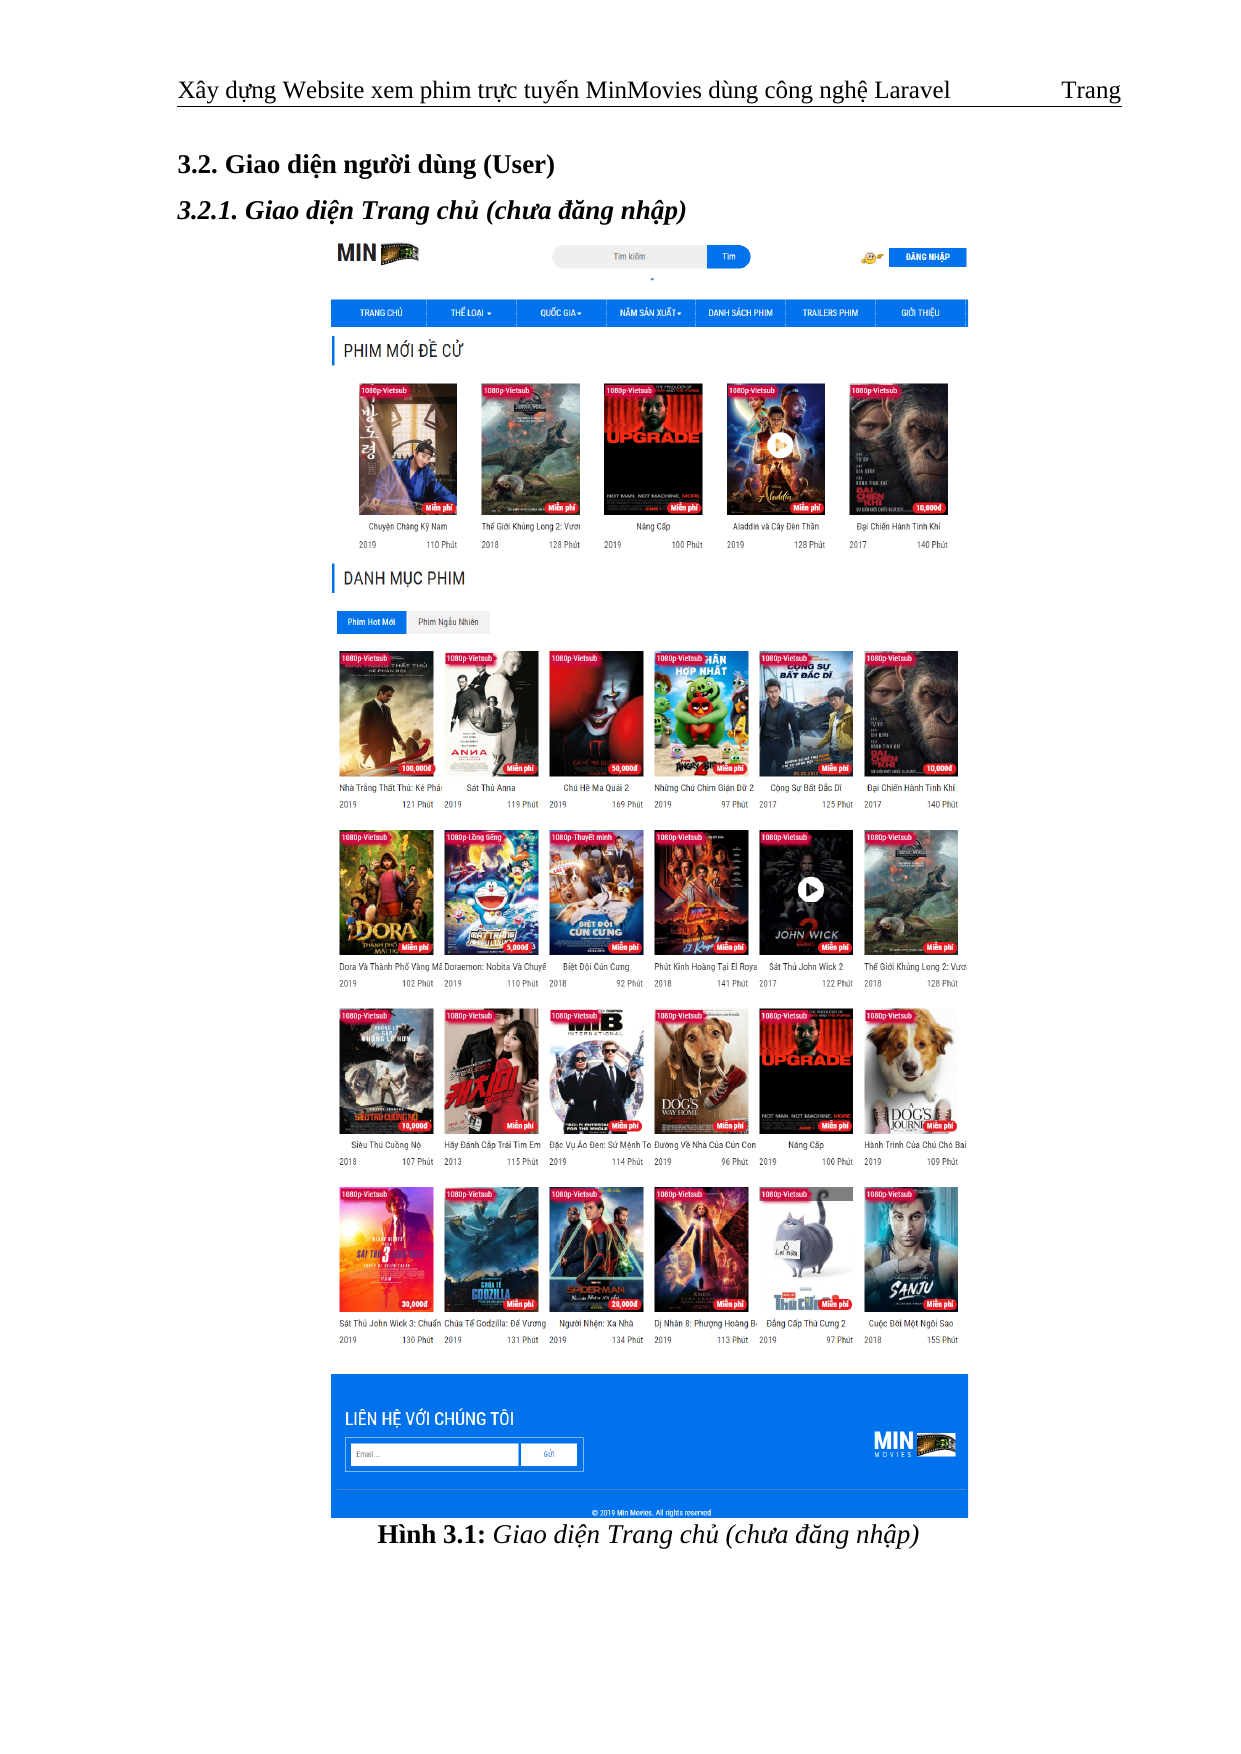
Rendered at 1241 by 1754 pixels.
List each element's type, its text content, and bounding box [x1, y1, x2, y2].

text Giao diện Trang chủ (chưa đăng nhập) [177, 1518, 1122, 1549]
picture [331, 241, 969, 1518]
text Giao diện người dùng (User) [177, 148, 1122, 179]
text Giao diện Trang chủ (chưa đăng nhập) [177, 194, 1122, 226]
